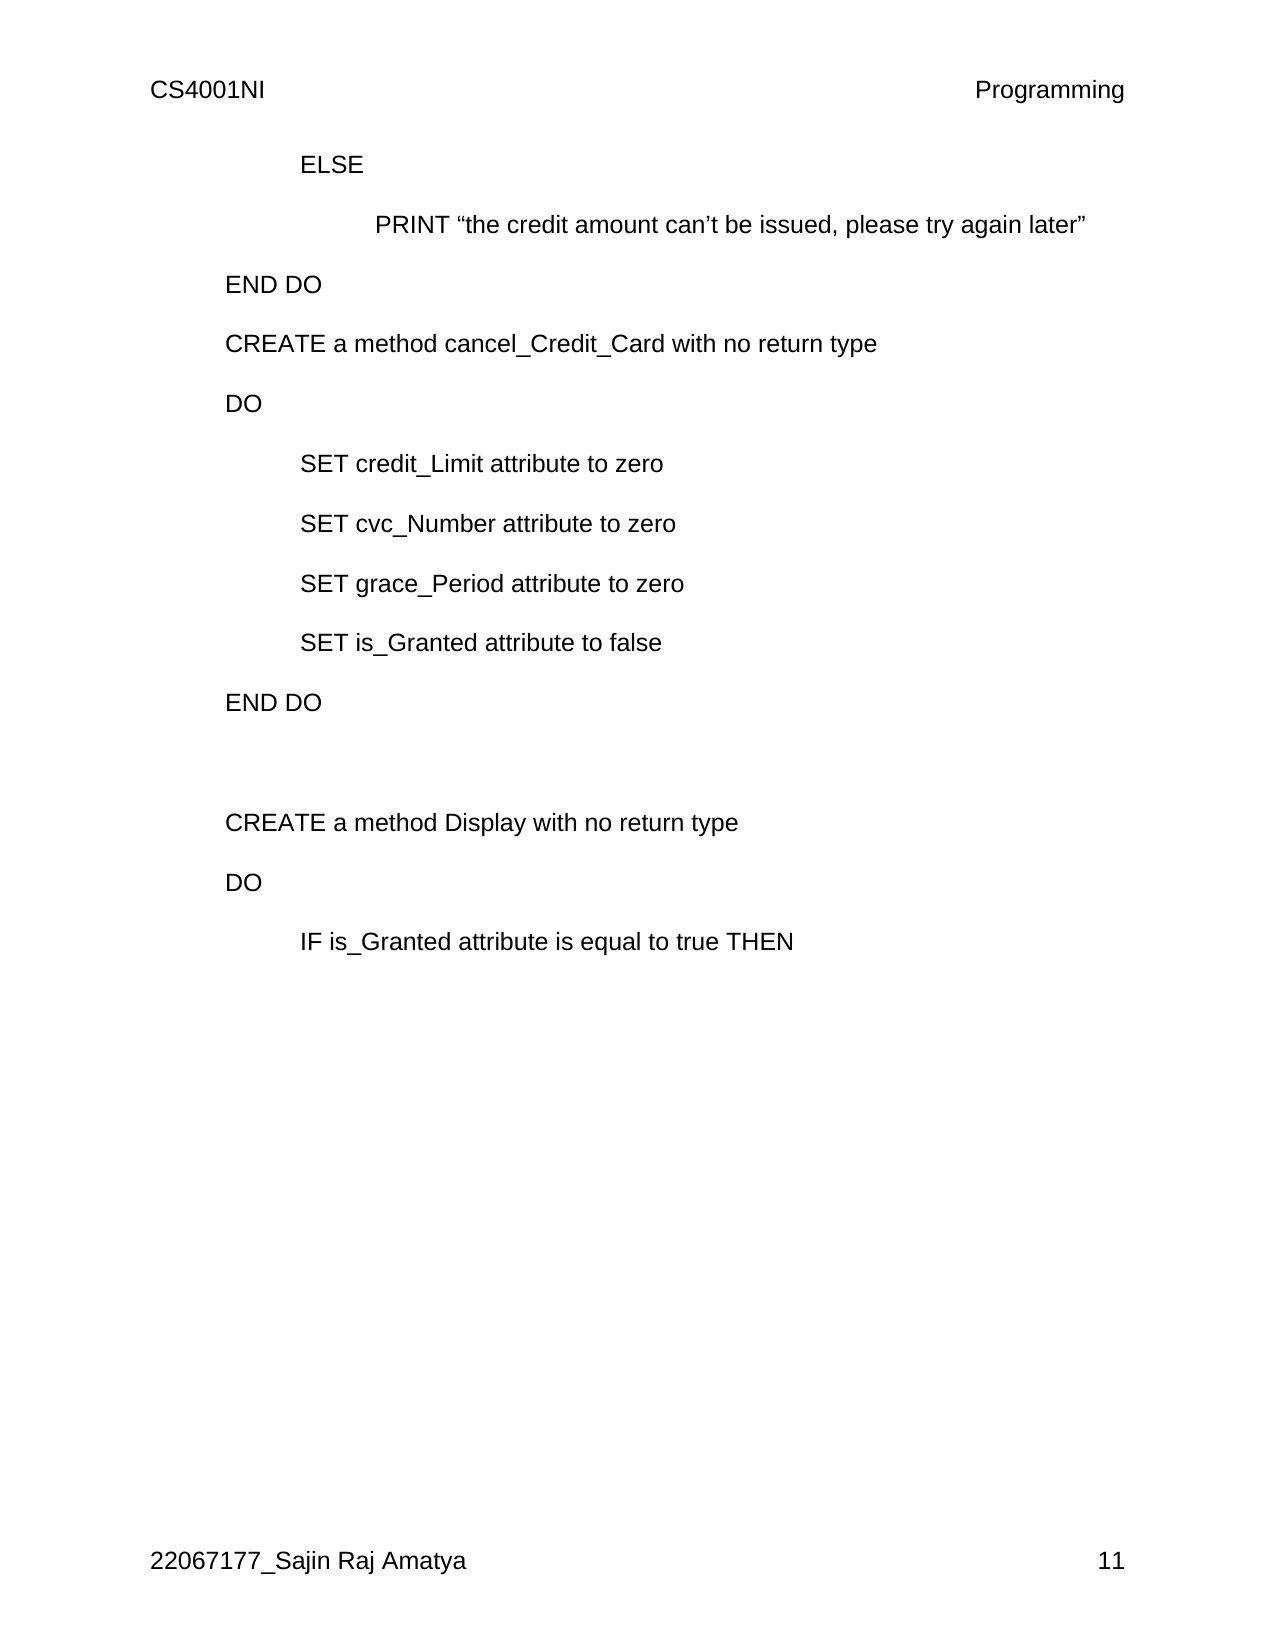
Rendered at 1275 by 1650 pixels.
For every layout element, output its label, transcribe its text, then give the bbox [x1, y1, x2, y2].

text IF is_Granted attribute is equal to true THEN [150, 927, 1237, 956]
text CREATE a method cancel_Credit_Card with no return type [150, 329, 1237, 358]
text SET credit_Limit attribute to zero [150, 449, 1237, 478]
text SET cvc_Number attribute to zero [150, 509, 1237, 537]
text PRINT “the credit amount can’t be issued, please try again later” [150, 210, 1237, 238]
text ELSE [225, 150, 1237, 179]
text SET is_Granted attribute to false [150, 628, 1237, 657]
text DO [150, 867, 1237, 896]
text END DO [150, 688, 1237, 717]
text CREATE a method Display with no return type [150, 808, 1237, 836]
text SET grace_Period attribute to zero [150, 568, 1237, 597]
text DO [150, 389, 1237, 418]
text END DO [150, 269, 1237, 298]
